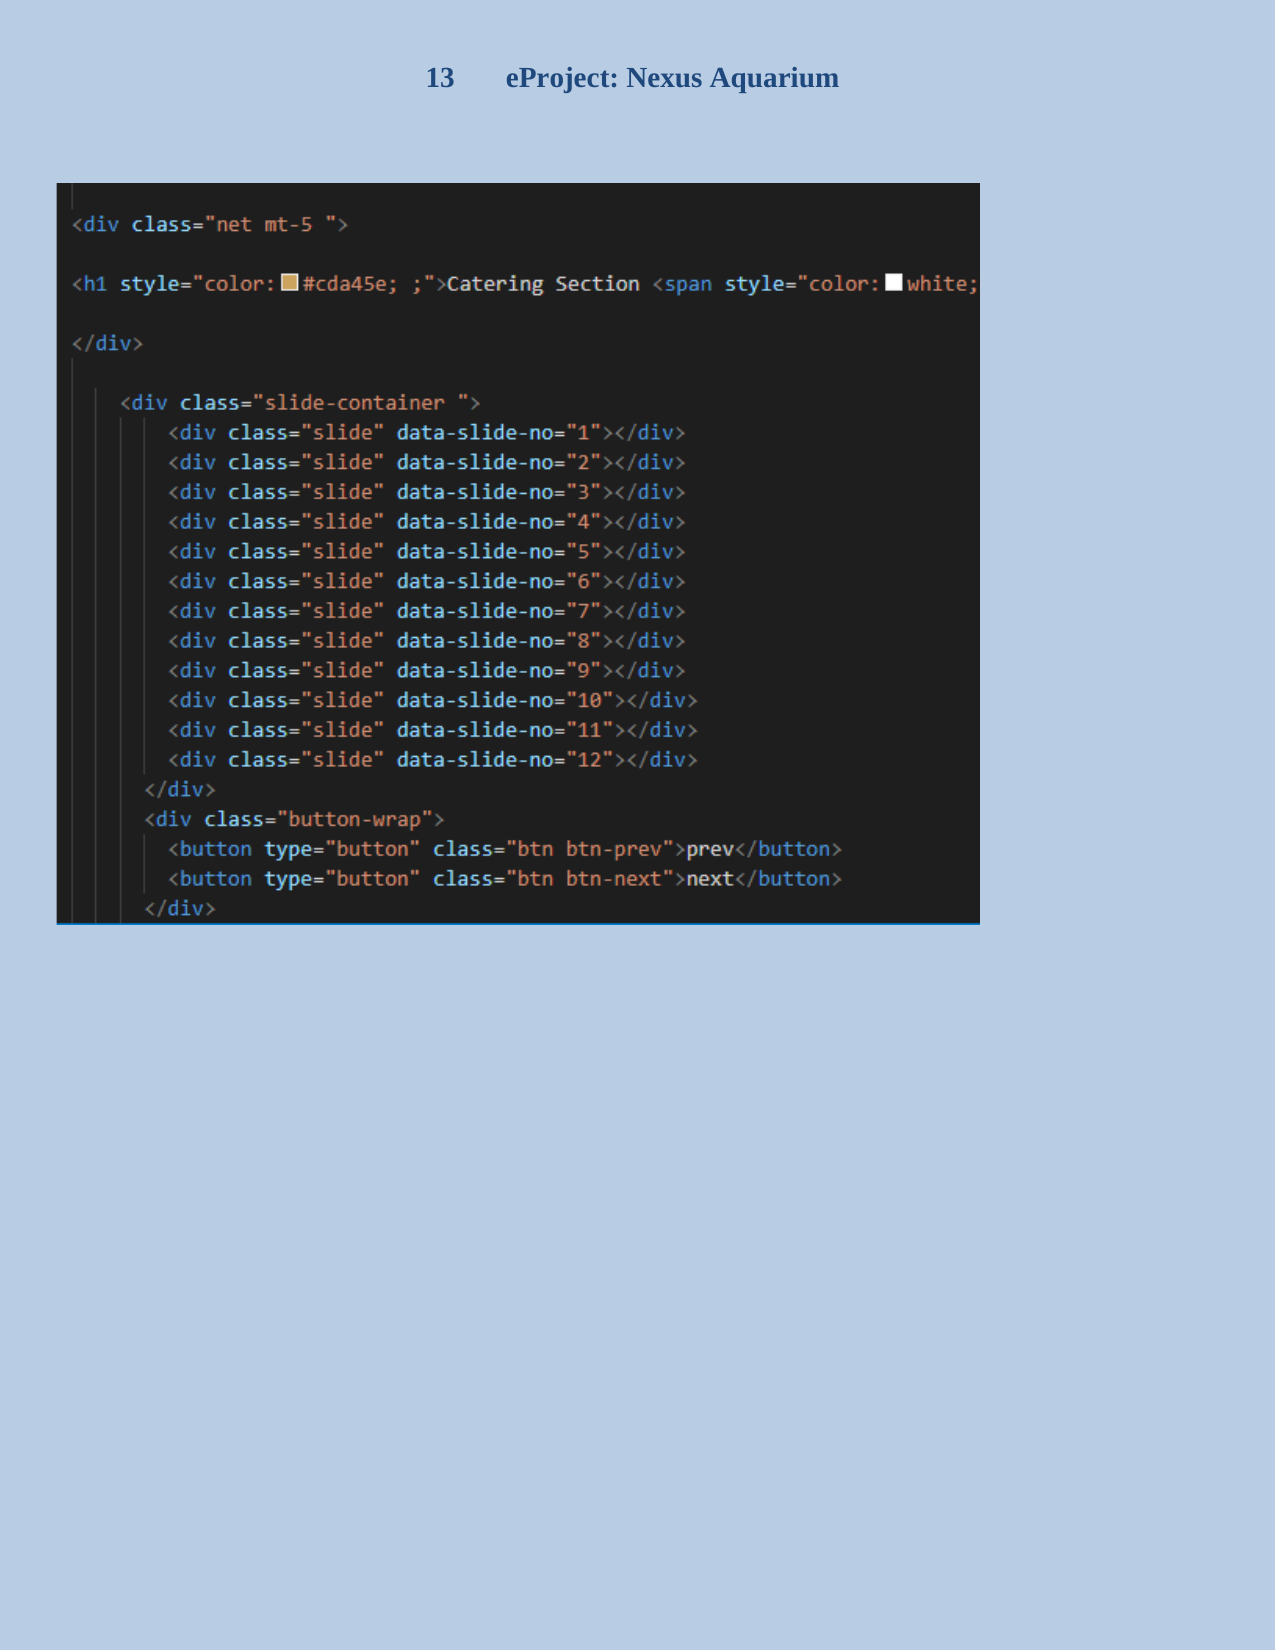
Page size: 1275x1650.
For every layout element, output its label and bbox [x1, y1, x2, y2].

picture [56, 183, 980, 925]
